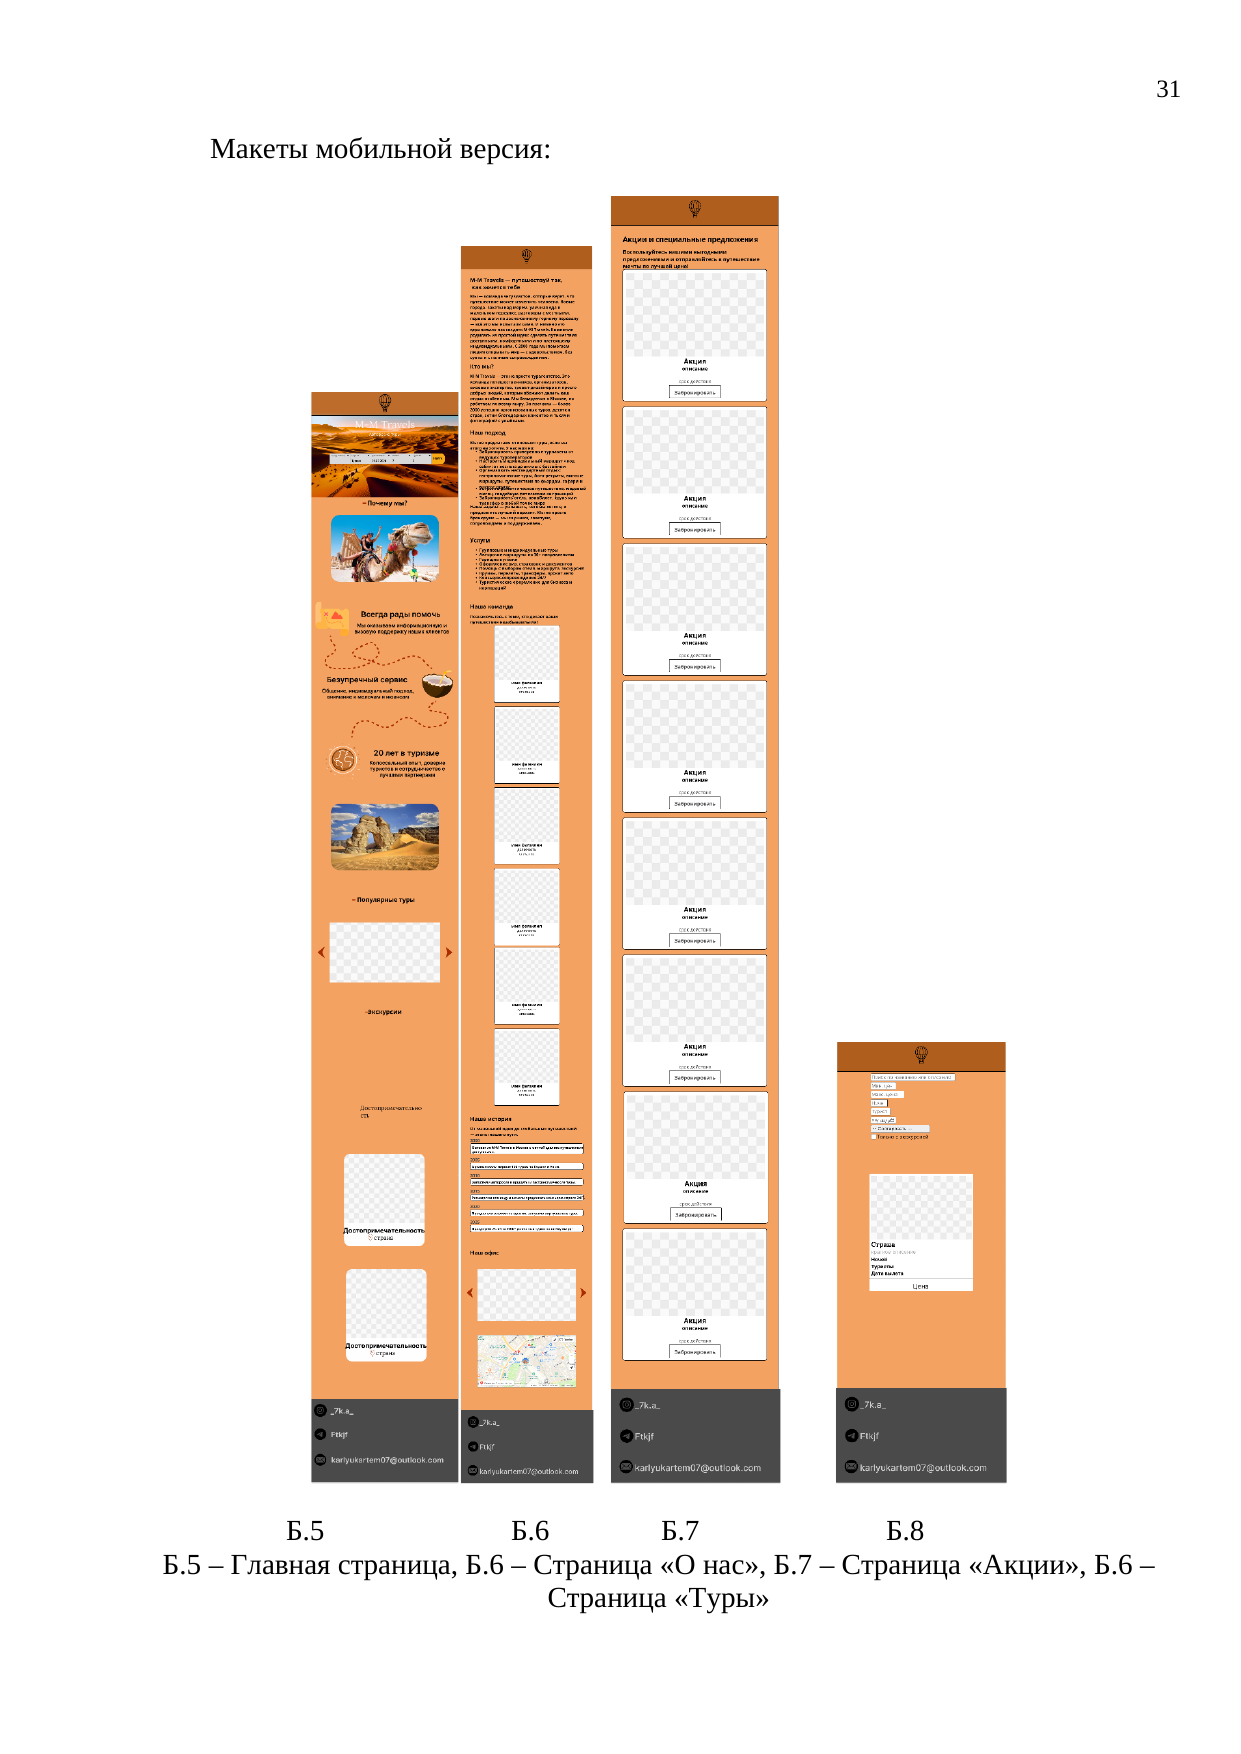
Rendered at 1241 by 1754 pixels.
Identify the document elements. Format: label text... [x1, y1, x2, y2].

text Б.5 – Главная страница, Б.6 – Страница «О нас», Б.7 – Страница «Акции», Б.6 – Страница «Туры» [136, 1547, 1181, 1614]
text Б.5 Б.6 Б.7 Б.8 [211, 1513, 1181, 1547]
picture [310, 392, 459, 1484]
picture [835, 1042, 1007, 1484]
picture [610, 196, 781, 1484]
text Макеты мобильной версия: [136, 131, 1181, 165]
picture [460, 246, 594, 1484]
